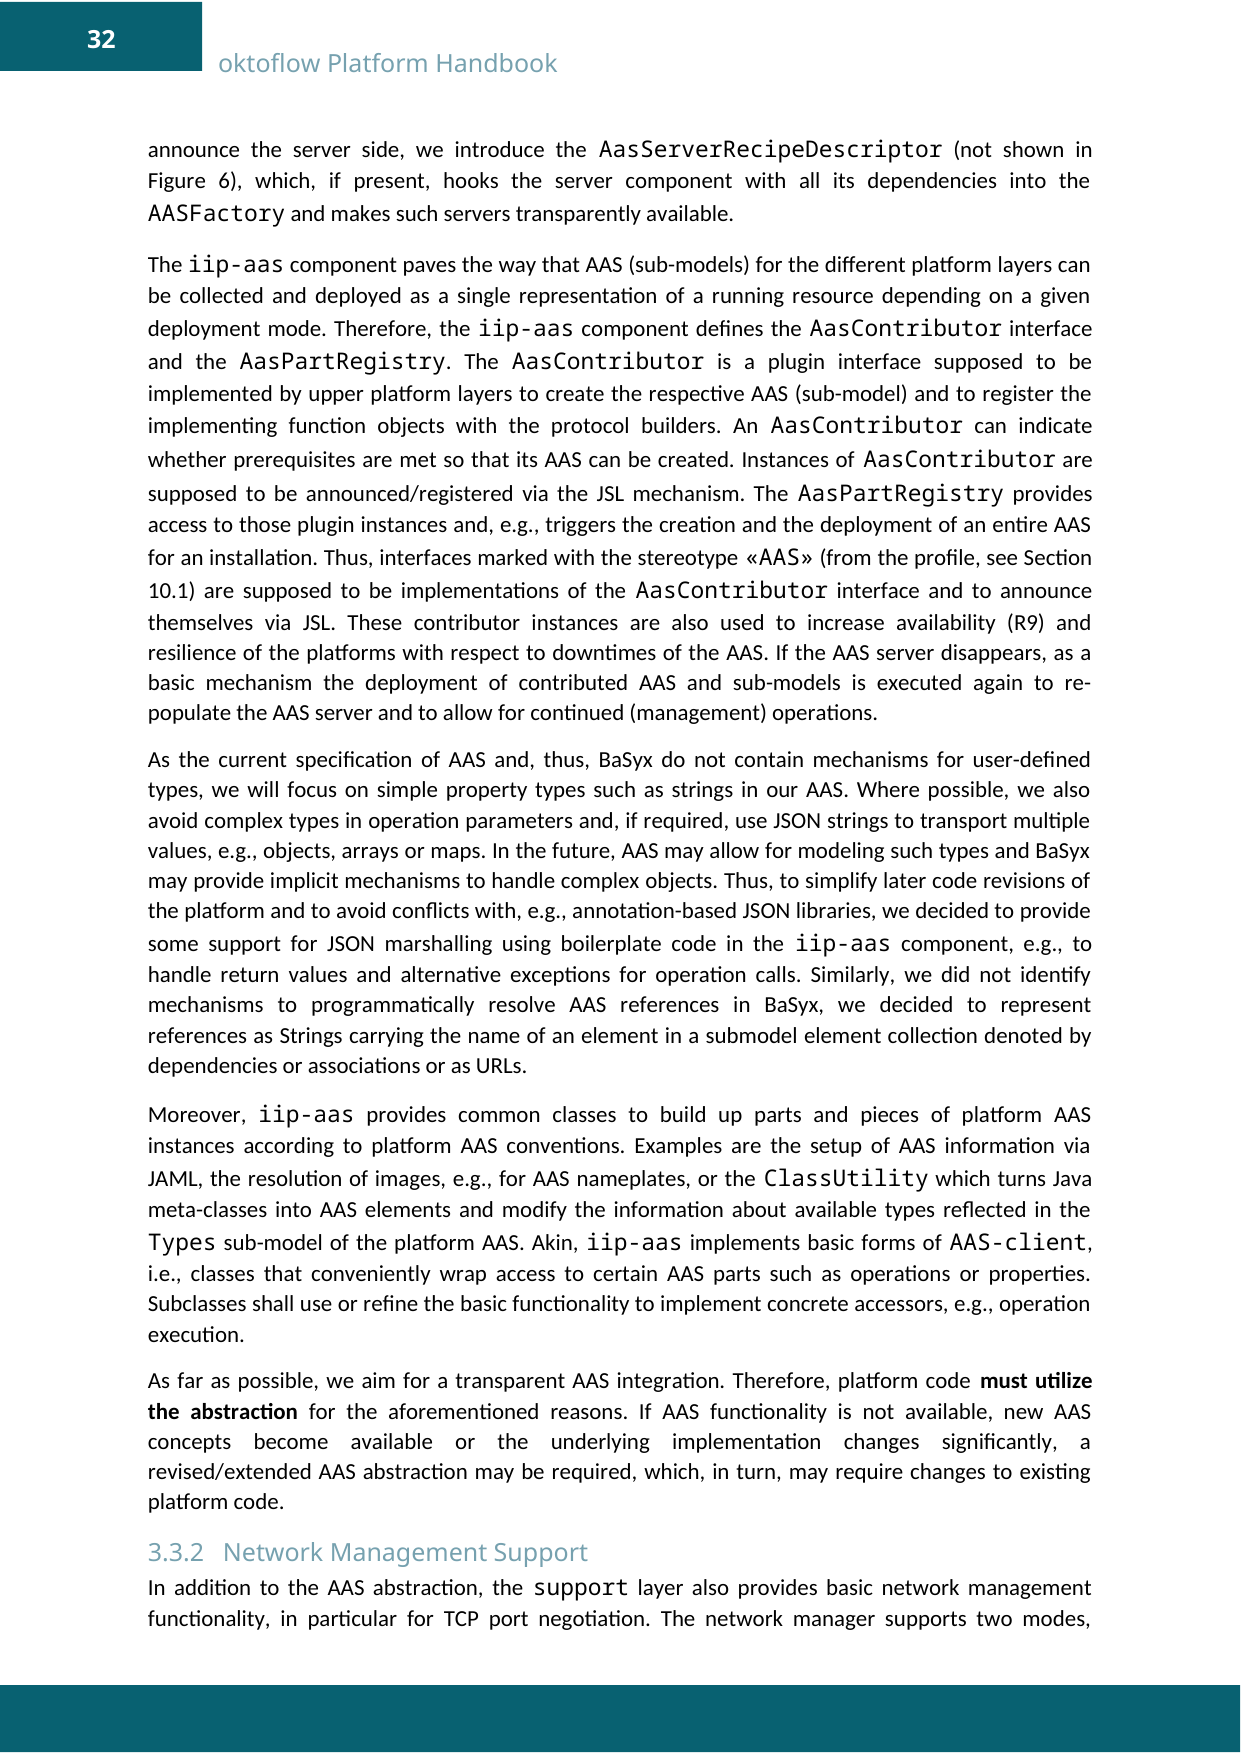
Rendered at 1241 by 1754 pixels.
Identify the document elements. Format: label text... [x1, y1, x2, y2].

text Moreover, iip-aas provides common classes to build up parts and pieces of platform AAS instances according to platform AAS conventions. Examples are the setup of AAS information via JAML, the resolution of images, e.g., for AAS nameplates, or the ClassUtility which turns Java meta-classes into AAS elements and modify the information about available types reflected in the Types sub-model of the platform AAS. Akin, iip-aas implements basic forms of AAS-client, i.e., classes that conveniently wrap access to certain AAS parts such as operations or properties. Subclasses shall use or refine the basic functionality to implement concrete accessors, e.g., operation execution. [148, 1098, 1093, 1348]
subtitle Network Management Support [148, 1534, 1093, 1568]
text As far as possible, we aim for a transparent AAS integration. Therefore, platform code must utilize the abstraction for the aforementioned reasons. If AAS functionality is not available, new AAS concepts become available or the underlying implementation changes significantly, a revised/extended AAS abstraction may be required, which, in turn, may require changes to existing platform code. [148, 1367, 1093, 1515]
text The iip-aas component paves the way that AAS (sub-models) for the different platform layers can be collected and deployed as a single representation of a running resource depending on a given deployment mode. Therefore, the iip-aas component defines the AasContributor interface and the AasPartRegistry. The AasContributor is a plugin interface supposed to be implemented by upper platform layers to create the respective AAS (sub-model) and to register the implementing function objects with the protocol builders. An AasContributor can indicate whether prerequisites are met so that its AAS can be created. Instances of AasContributor are supposed to be announced/registered via the JSL mechanism. The AasPartRegistry provides access to those plugin instances and, e.g., triggers the creation and the deployment of an entire AAS for an installation. Thus, interfaces marked with the stereotype «AAS» (from the profile, see Section 10.1) are supposed to be implementations of the AasContributor interface and to announce themselves via JSL. These contributor instances are also used to increase availability (R9) and resilience of the platforms with respect to downtimes of the AAS. If the AAS server disappears, as a basic mechanism the deployment of contributed AAS and sub-models is executed again to re-populate the AAS server and to allow for continued (management) operations. [148, 248, 1093, 727]
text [148, 133, 1093, 228]
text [148, 1571, 1093, 1632]
text As the current specification of AAS and, thus, BaSyx do not contain mechanisms for user-defined types, we will focus on simple property types such as strings in our AAS. Where possible, we also avoid complex types in operation parameters and, if required, use JSON strings to transport multiple values, e.g., objects, arrays or maps. In the future, AAS may allow for modeling such types and BaSyx may provide implicit mechanisms to handle complex objects. Thus, to simplify later code revisions of the platform and to avoid conflicts with, e.g., annotation-based JSON libraries, we decided to provide some support for JSON marshalling using boilerplate code in the iip-aas component, e.g., to handle return values and alternative exceptions for operation calls. Similarly, we did not identify mechanisms to programmatically resolve AAS references in BaSyx, we decided to represent references as Strings carrying the name of an element in a submodel element collection denoted by dependencies or associations or as URLs. [148, 745, 1093, 1079]
